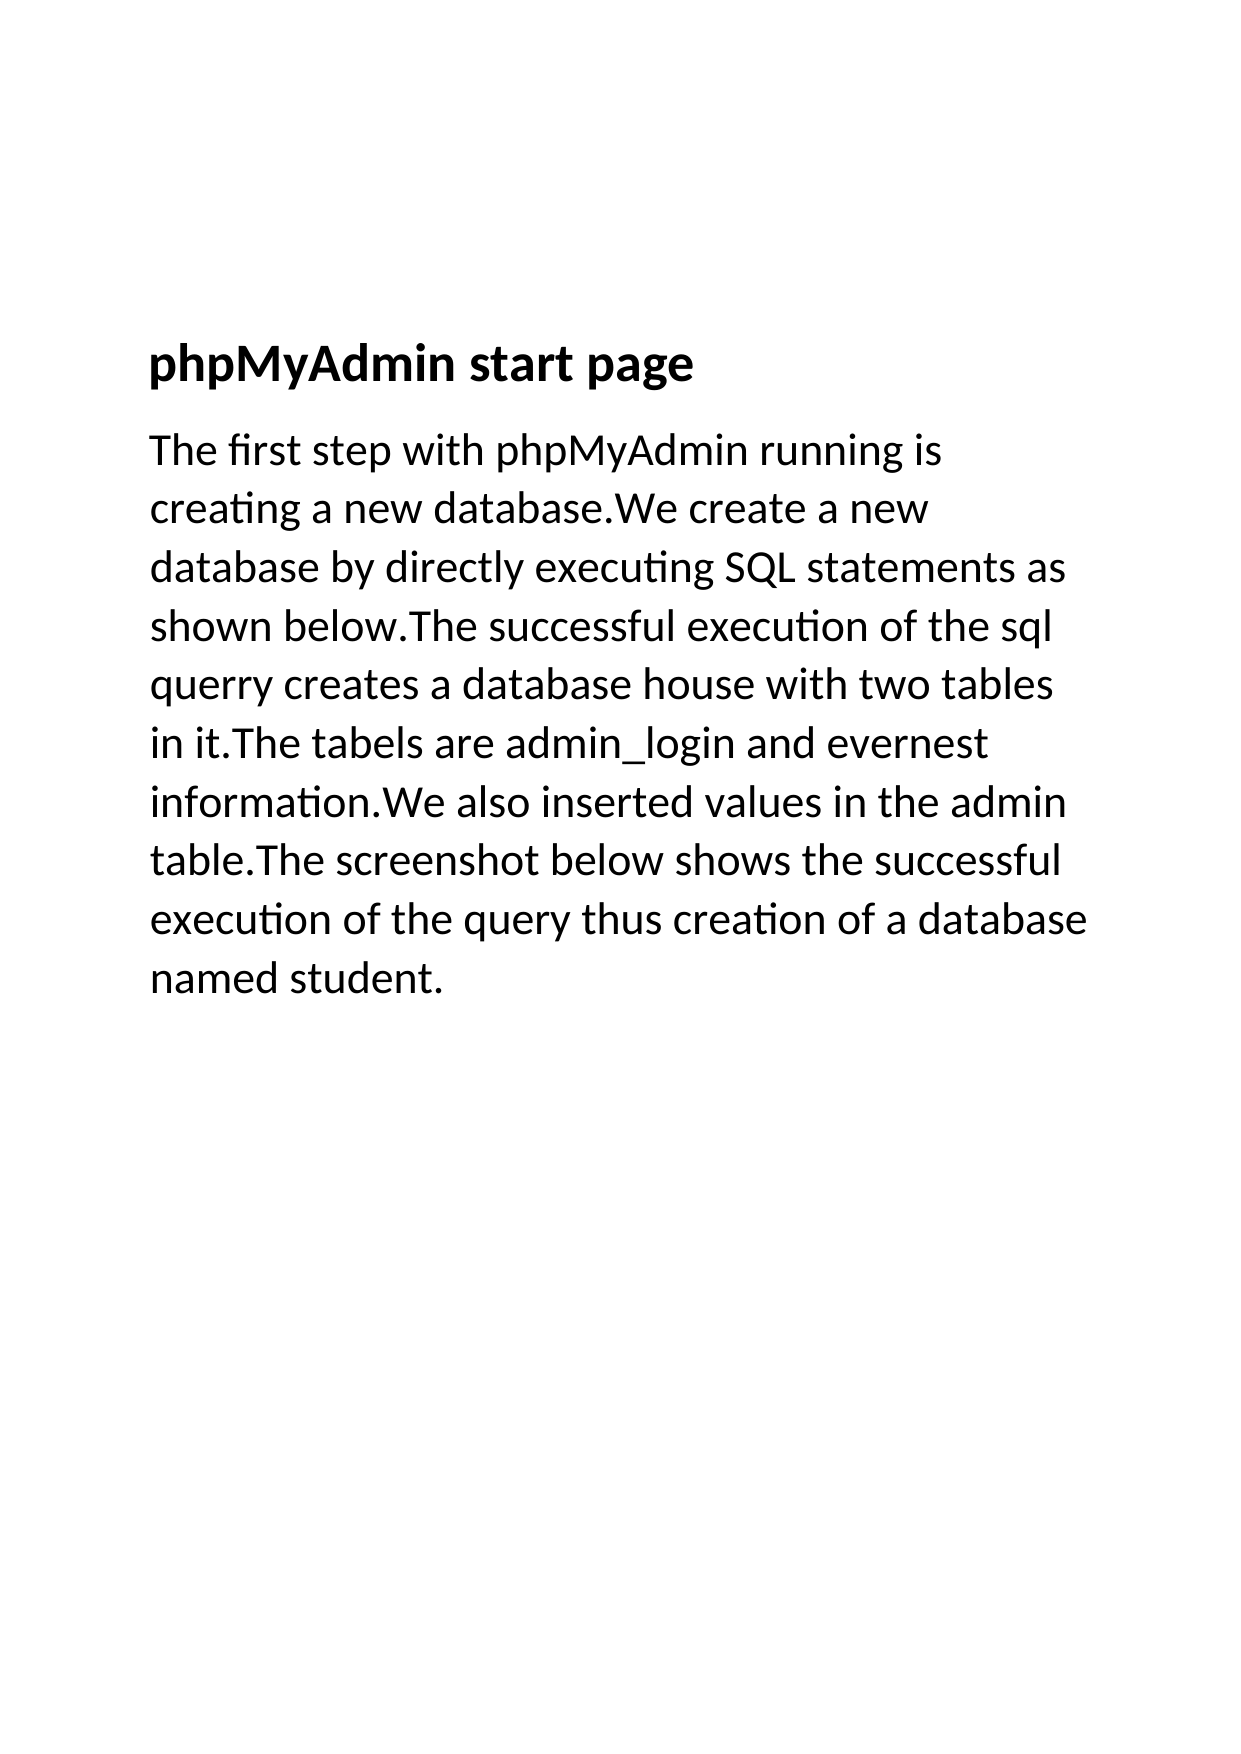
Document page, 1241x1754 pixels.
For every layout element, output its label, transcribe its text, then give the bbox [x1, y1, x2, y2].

subtitle phpMyAdmin start page [148, 329, 1177, 395]
text The first step with phpMyAdmin running is creating a new database.We create a new database by directly executing SQL statements as shown below.The successful execution of the sql querry creates a database house with two tables in it.The tabels are admin_login and evernest information.We also inserted values in the admin table.The screenshot below shows the successful execution of the query thus creation of a database named student. [148, 421, 1090, 1004]
